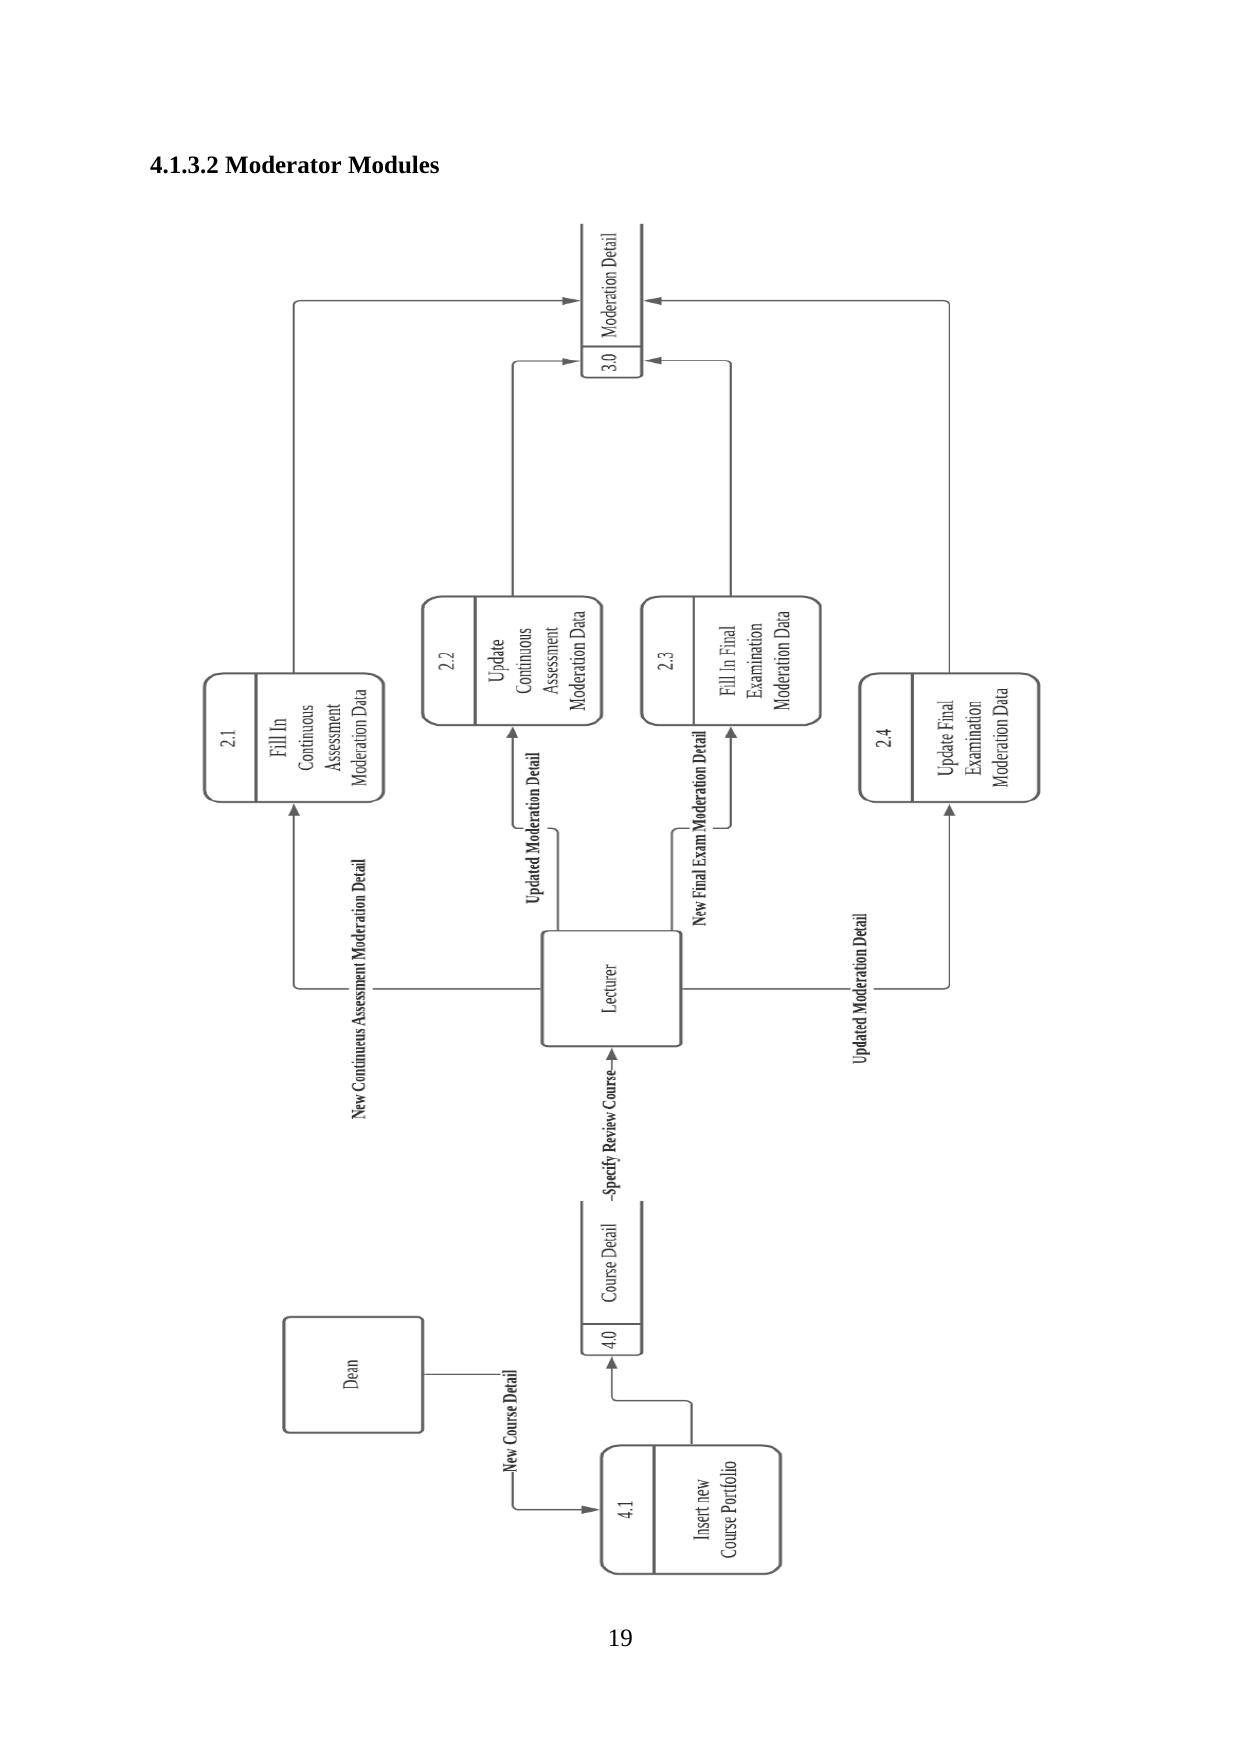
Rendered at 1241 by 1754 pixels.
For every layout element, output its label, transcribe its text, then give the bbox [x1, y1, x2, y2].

picture [166, 199, 1077, 1598]
subtitle 4.1.3.2 Moderator Modules [150, 150, 1090, 179]
